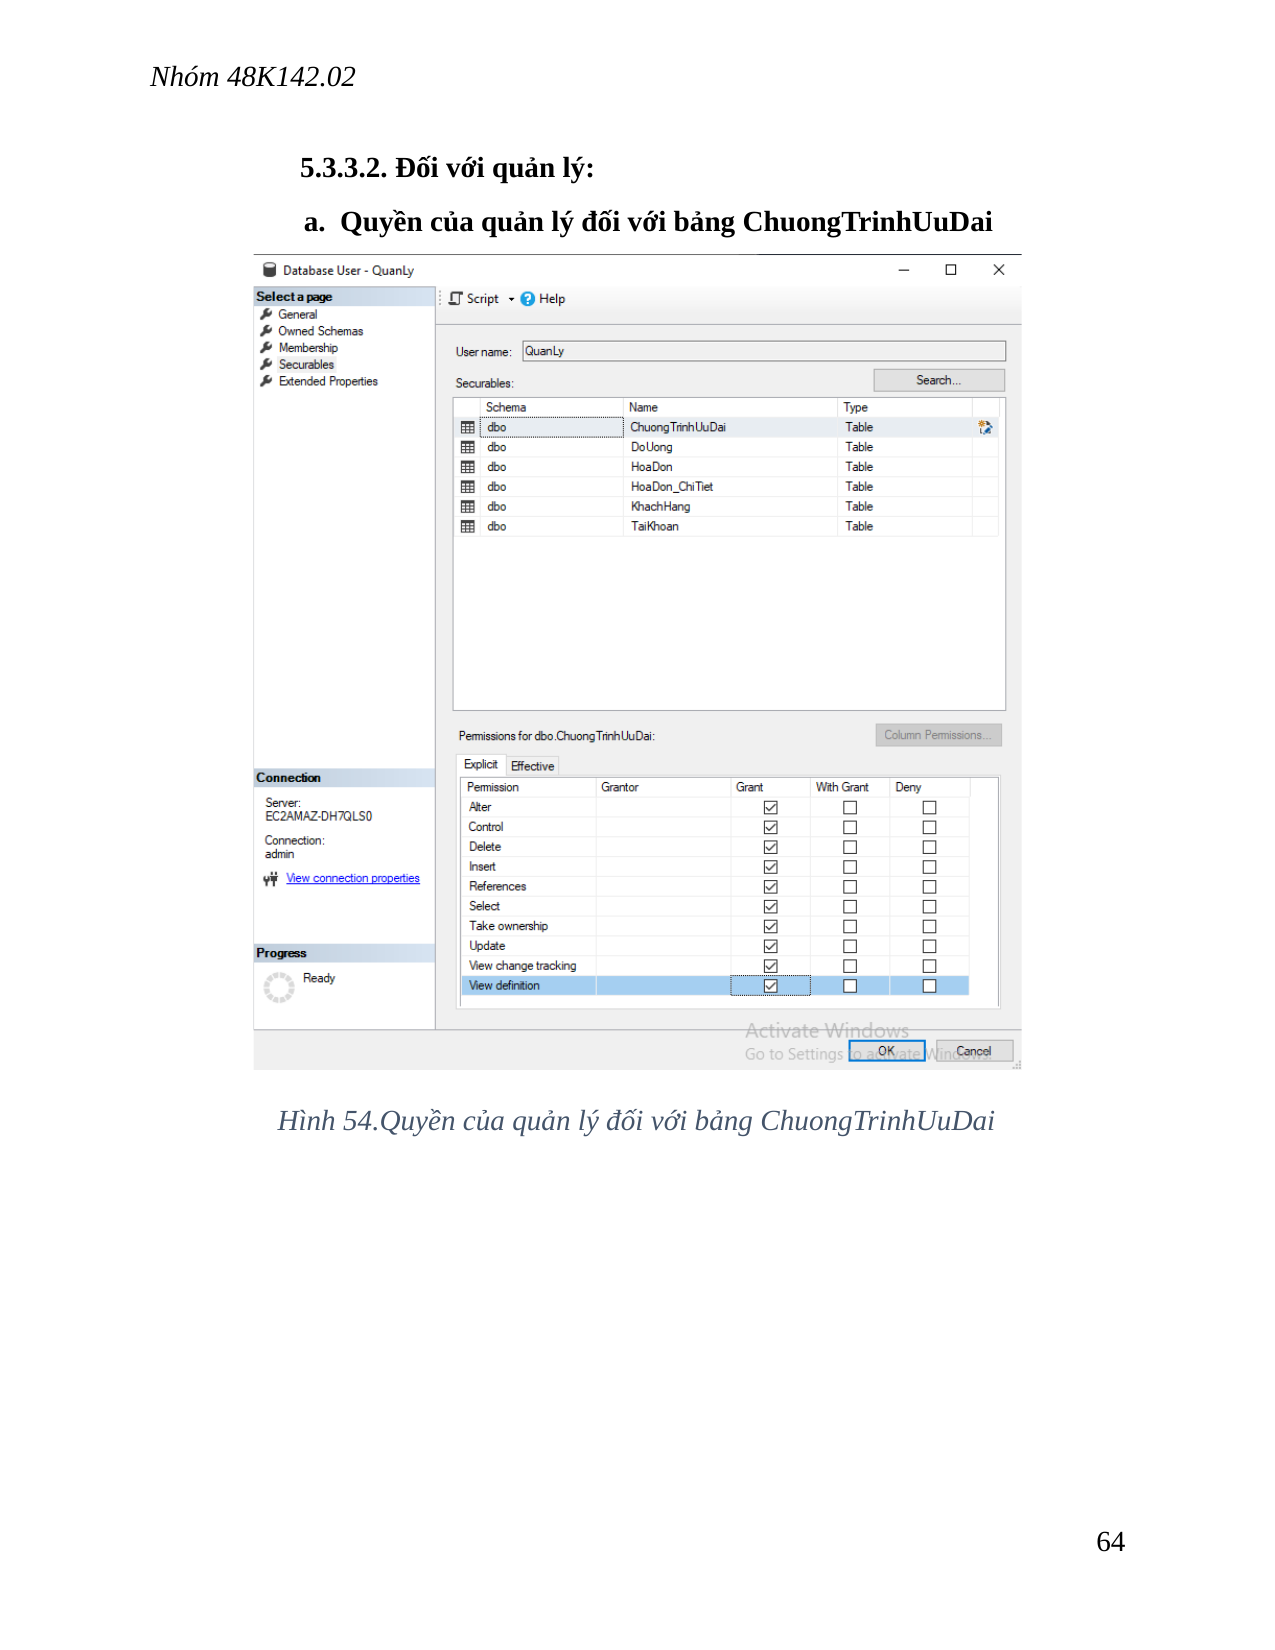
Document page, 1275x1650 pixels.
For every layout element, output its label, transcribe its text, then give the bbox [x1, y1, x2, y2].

picture [253, 254, 1022, 1070]
subtitle Quyền của quản lý đối với bảng ChuongTrinhUuDai [303, 204, 1125, 238]
text Hình 54.Quyền của quản lý đối với bảng ChuongTrinhUuDai [150, 1103, 1125, 1137]
subtitle Đối với quản lý: [300, 150, 1125, 183]
